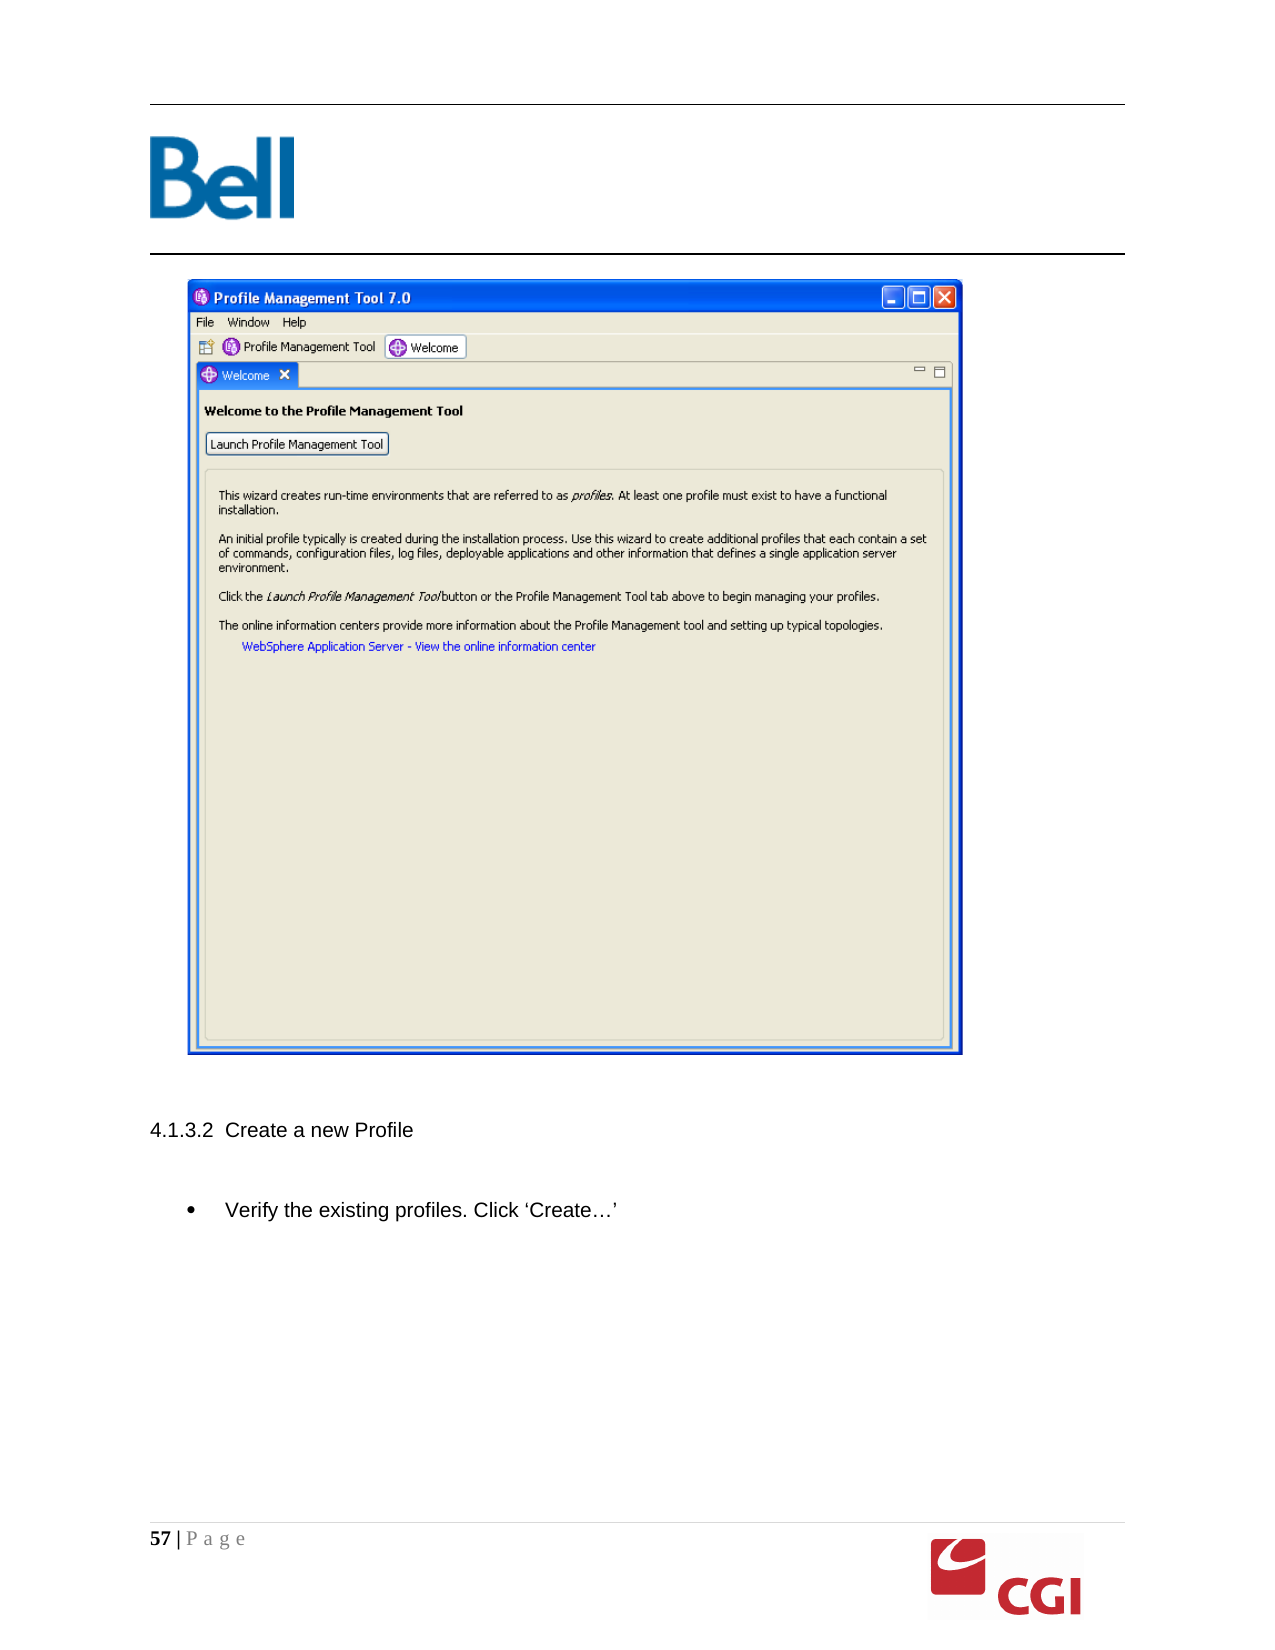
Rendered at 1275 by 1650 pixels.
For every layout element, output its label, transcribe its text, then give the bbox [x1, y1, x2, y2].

picture [187, 279, 963, 1055]
list Verify the existing profiles. Click ‘Create…’ [187, 1198, 1125, 1222]
picture [927, 1533, 1084, 1620]
picture [150, 136, 294, 222]
subtitle Create a new Profile [150, 1117, 1125, 1142]
